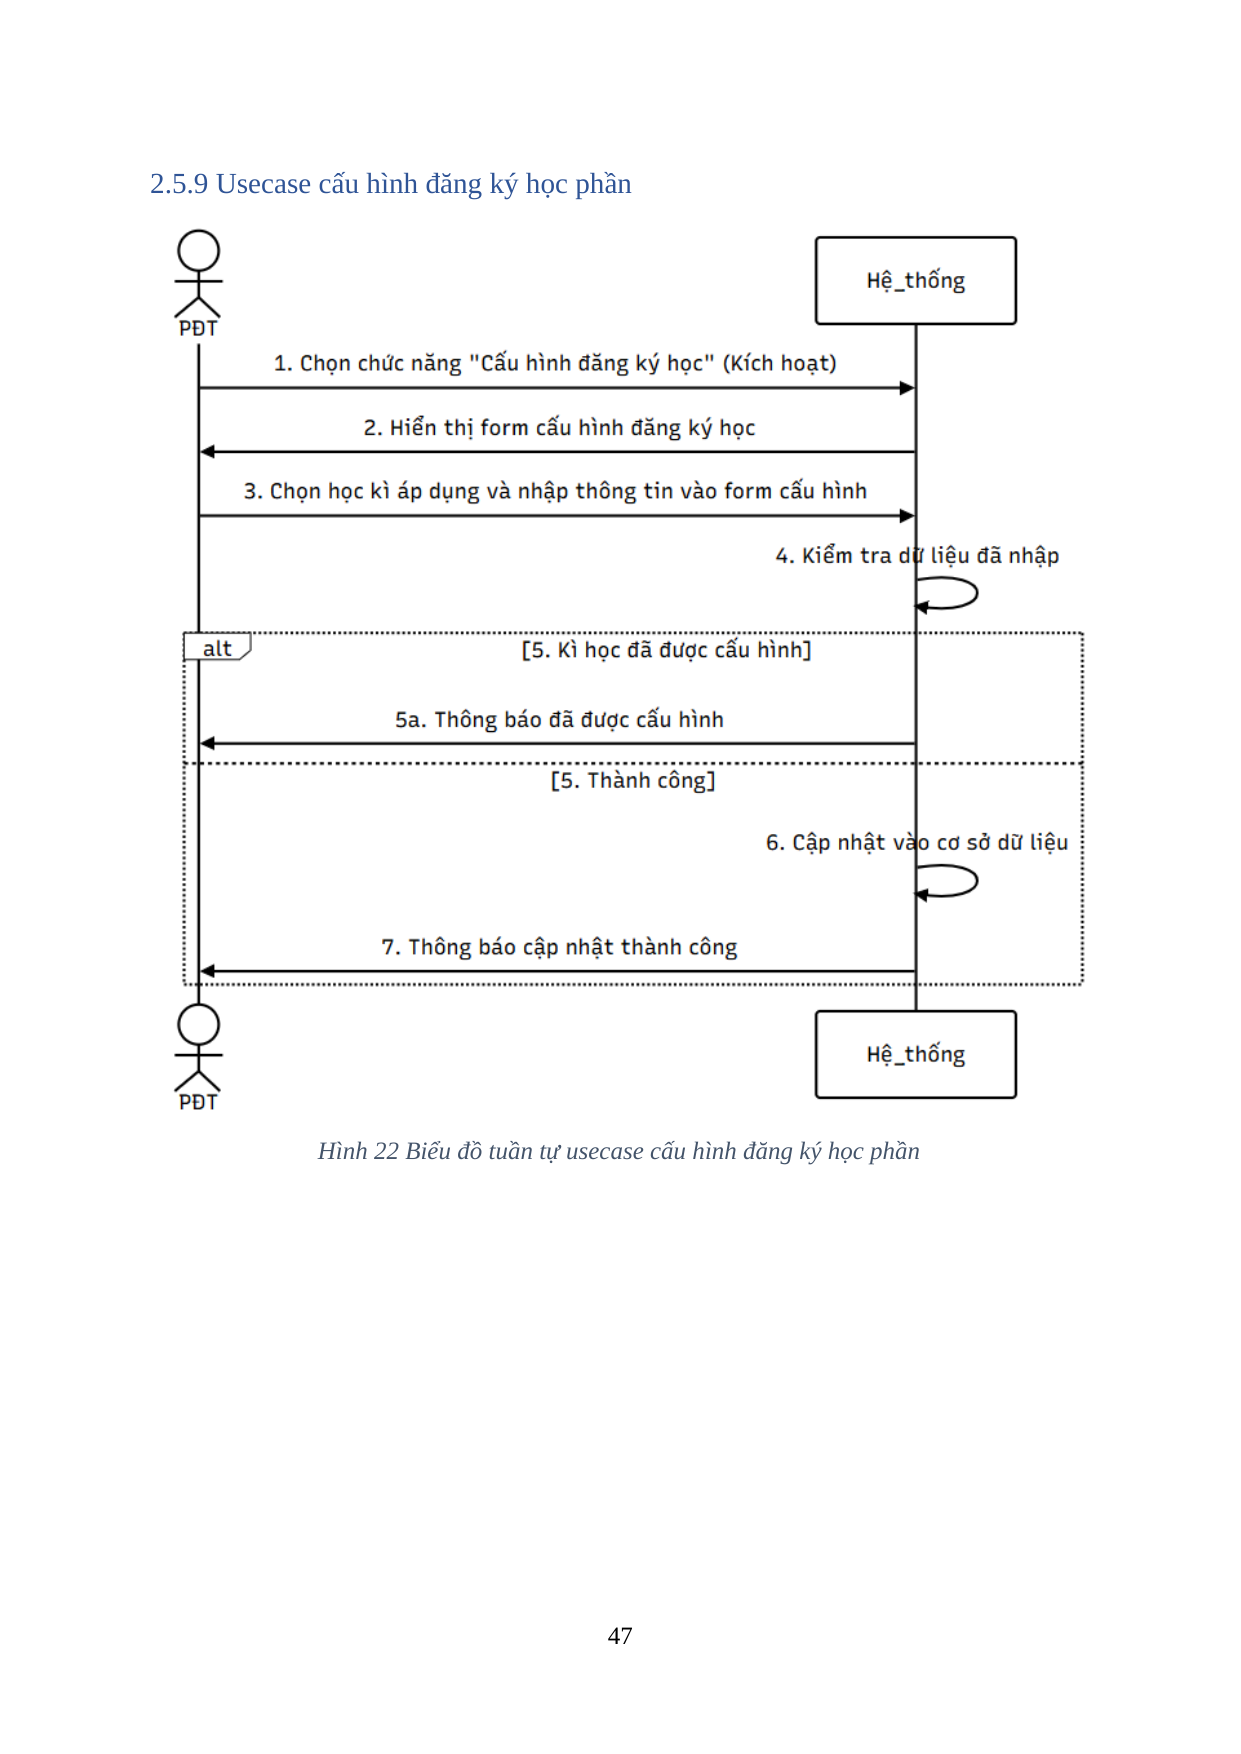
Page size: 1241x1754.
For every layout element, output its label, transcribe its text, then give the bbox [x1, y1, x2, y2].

text Hình 22 Biểu đồ tuần tự usecase cấu hình đăng ký học phần [150, 1136, 1090, 1165]
picture [150, 213, 1091, 1116]
subtitle 2.5.9 Usecase cấu hình đăng ký học phần [150, 167, 1090, 200]
